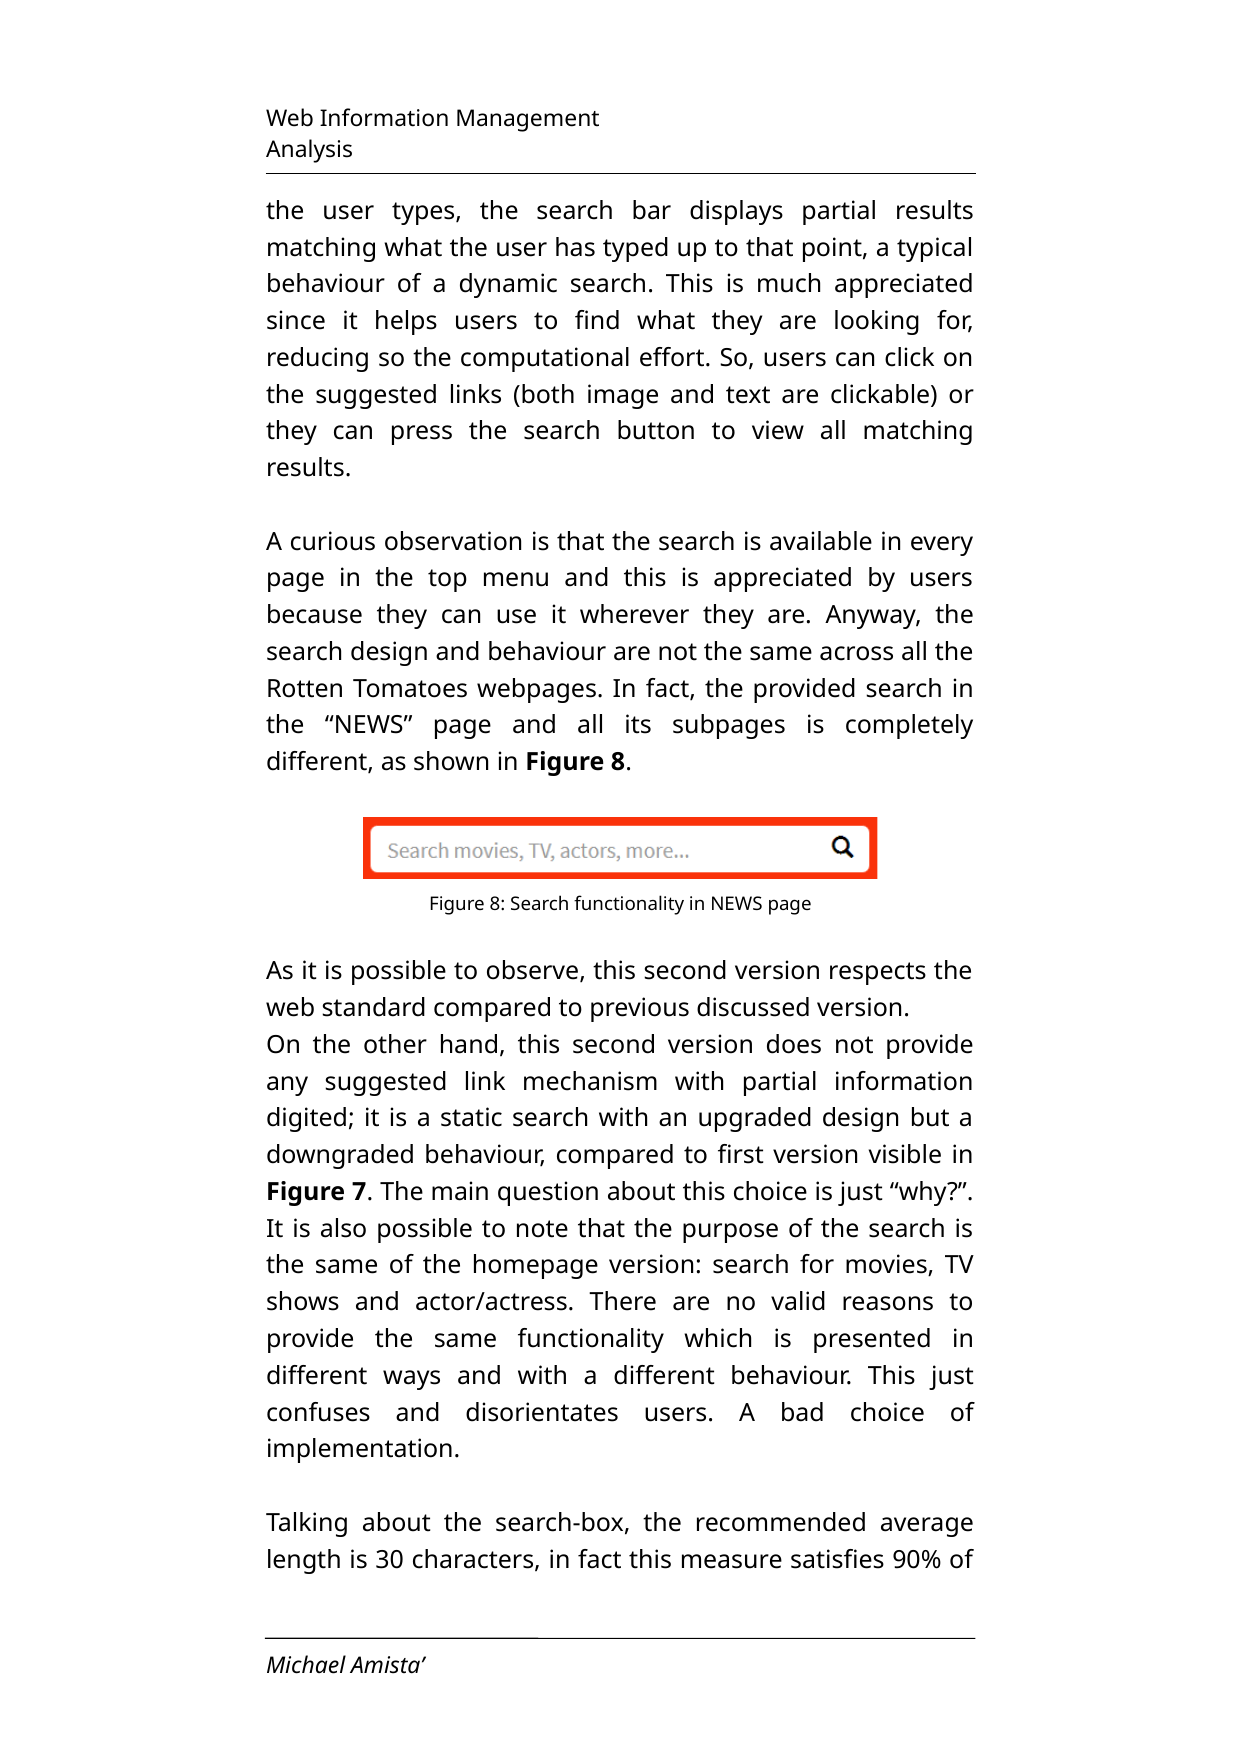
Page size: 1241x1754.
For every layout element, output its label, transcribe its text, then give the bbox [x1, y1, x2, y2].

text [266, 1504, 974, 1575]
text Figure 8: Search functionality in NEWS page [266, 891, 974, 916]
text As it is possible to observe, this second version respects the web standard compared to previous discussed version. [266, 953, 974, 1024]
picture [363, 817, 878, 879]
text On the other hand, this second version does not provide any suggested link mechanism with partial information digited; it is a static search with an upgraded design but a downgraded behaviour, compared to first version visible in Figure 7. The main question about this choice is just “why?”. It is also possible to note that the purpose of the search is the same of the homepage version: search for movies, TV shows and actor/actress. There are no valid reasons to provide the same functionality which is presented in different ways and with a different behaviour. This just confuses and disorientates users. A bad choice of implementation. [266, 1027, 974, 1465]
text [266, 192, 974, 484]
text A curious observation is that the search is available in every page in the top menu and this is appreciated by users because they can use it wherever they are. Anyway, the search design and behaviour are not the same across all the Rotten Tomatoes webpages. In fact, the provided search in the “NEWS” page and all its subpages is completely different, as shown in Figure 8. [266, 523, 974, 778]
